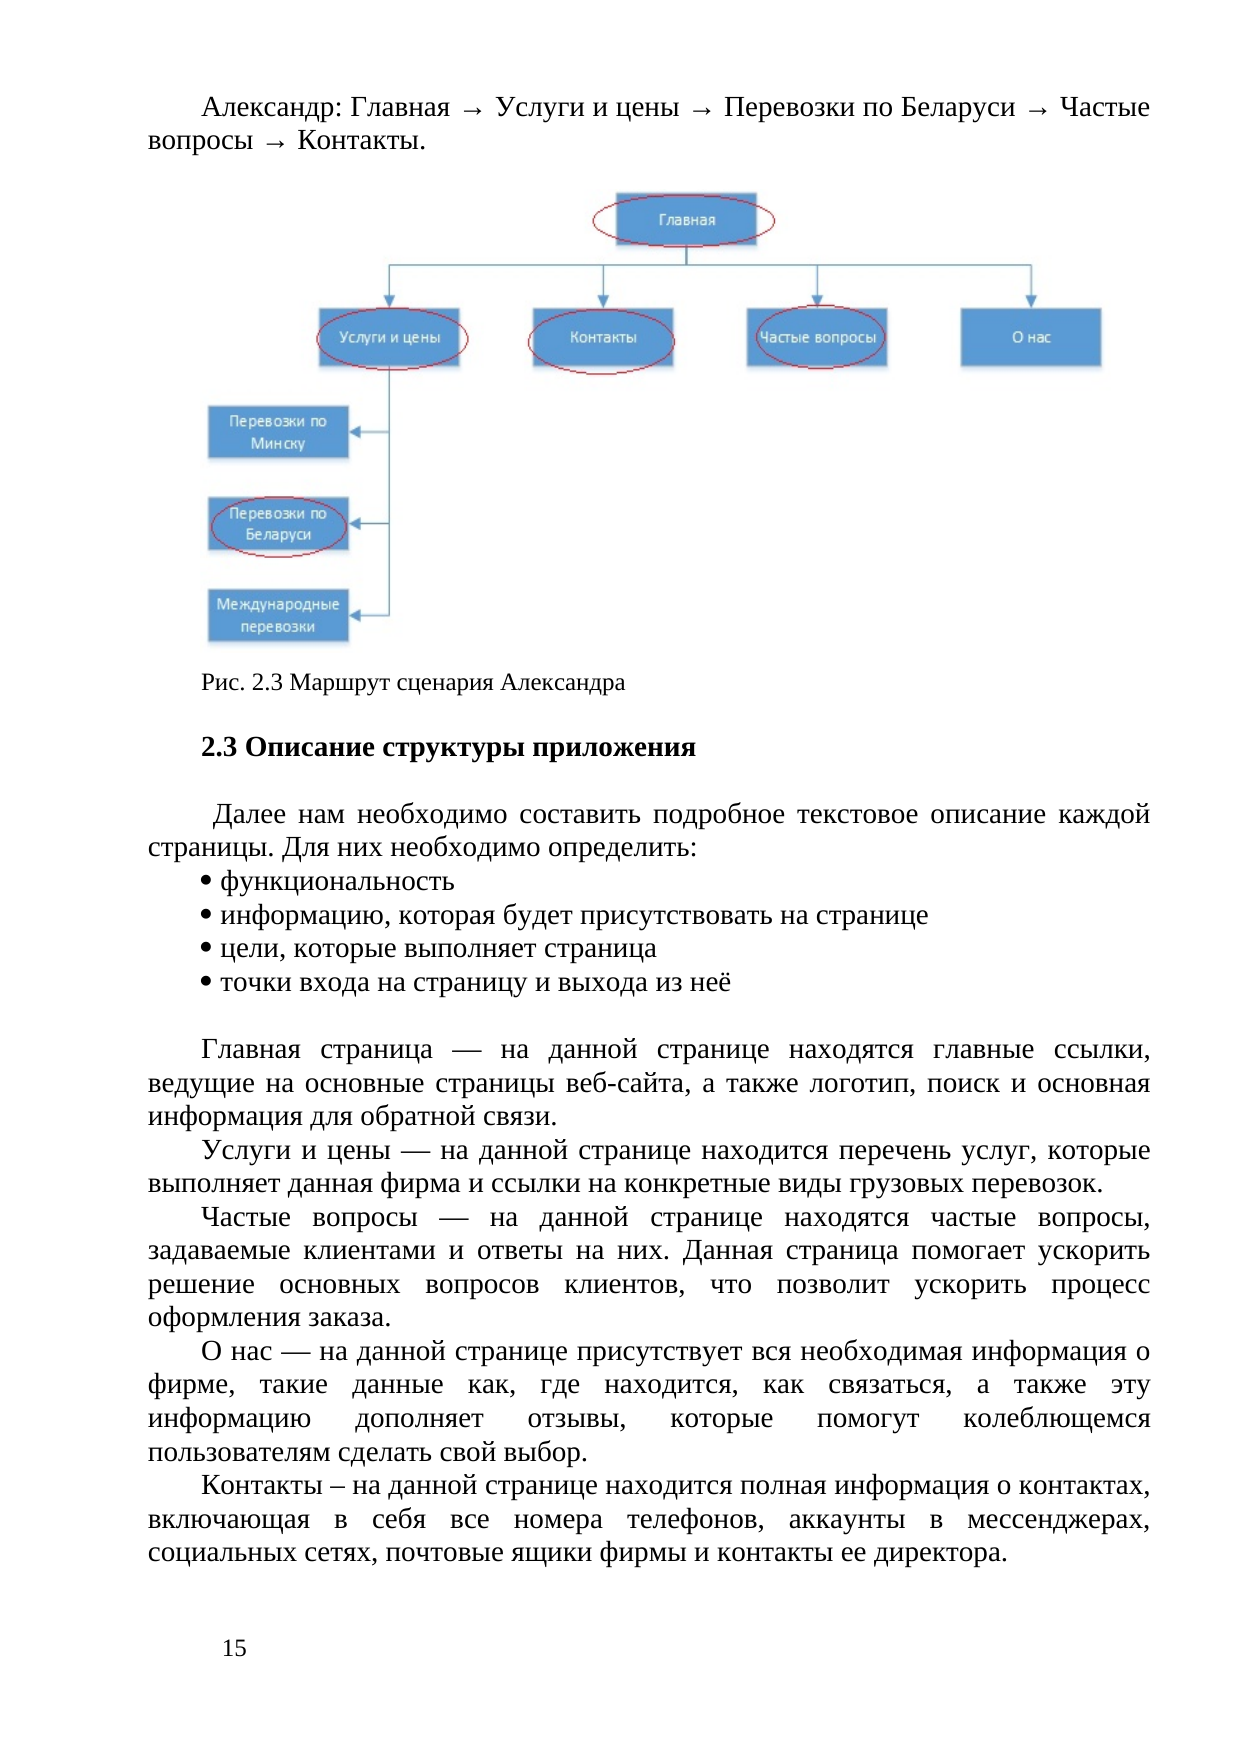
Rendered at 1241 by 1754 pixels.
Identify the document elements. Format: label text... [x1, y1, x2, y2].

text информацию, которая будет присутствовать на странице [148, 897, 1152, 930]
text Услуги и цены — на данной странице находится перечень услуг, которые выполняет данная фирма и ссылки на конкретные виды грузовых перевозок. [148, 1132, 1152, 1199]
text Александр: Главная → Услуги и цены → Перевозки по Беларуси → Частые вопросы → Контакты. [148, 89, 1152, 156]
picture [200, 189, 1111, 653]
text О нас — на данной странице присутствует вся необходимая информация о фирме, такие данные как, где находится, как связаться, а также эту информацию дополняет отзывы, которые помогут колеблющемся пользователям сделать свой выбор. [148, 1333, 1152, 1467]
text Рис. 2.3 Маршрут сценария Александра [148, 667, 1152, 695]
text функциональность [148, 863, 1152, 897]
text Главная страница — на данной странице находятся главные ссылки, ведущие на основные страницы веб-сайта, а также логотип, поиск и основная информация для обратной связи. [148, 1031, 1152, 1132]
text цели, которые выполняет страница [148, 930, 1152, 964]
text точки входа на страницу и выхода из неё [148, 964, 1152, 998]
text Далее нам необходимо составить подробное текстовое описание каждой страницы. Для них необходимо определить: [148, 796, 1152, 863]
text Контакты – на данной странице находится полная информация о контактах, включающая в себя все номера телефонов, аккаунты в мессенджерах, социальных сетях, почтовые ящики фирмы и контакты ее директора. [148, 1467, 1152, 1568]
text 2.3 Описание структуры приложения [148, 729, 1152, 762]
text Частые вопросы — на данной странице находятся частые вопросы, задаваемые клиентами и ответы на них. Данная страница помогает ускорить решение основных вопросов клиентов, что позволит ускорить процесс оформления заказа. [148, 1199, 1152, 1333]
